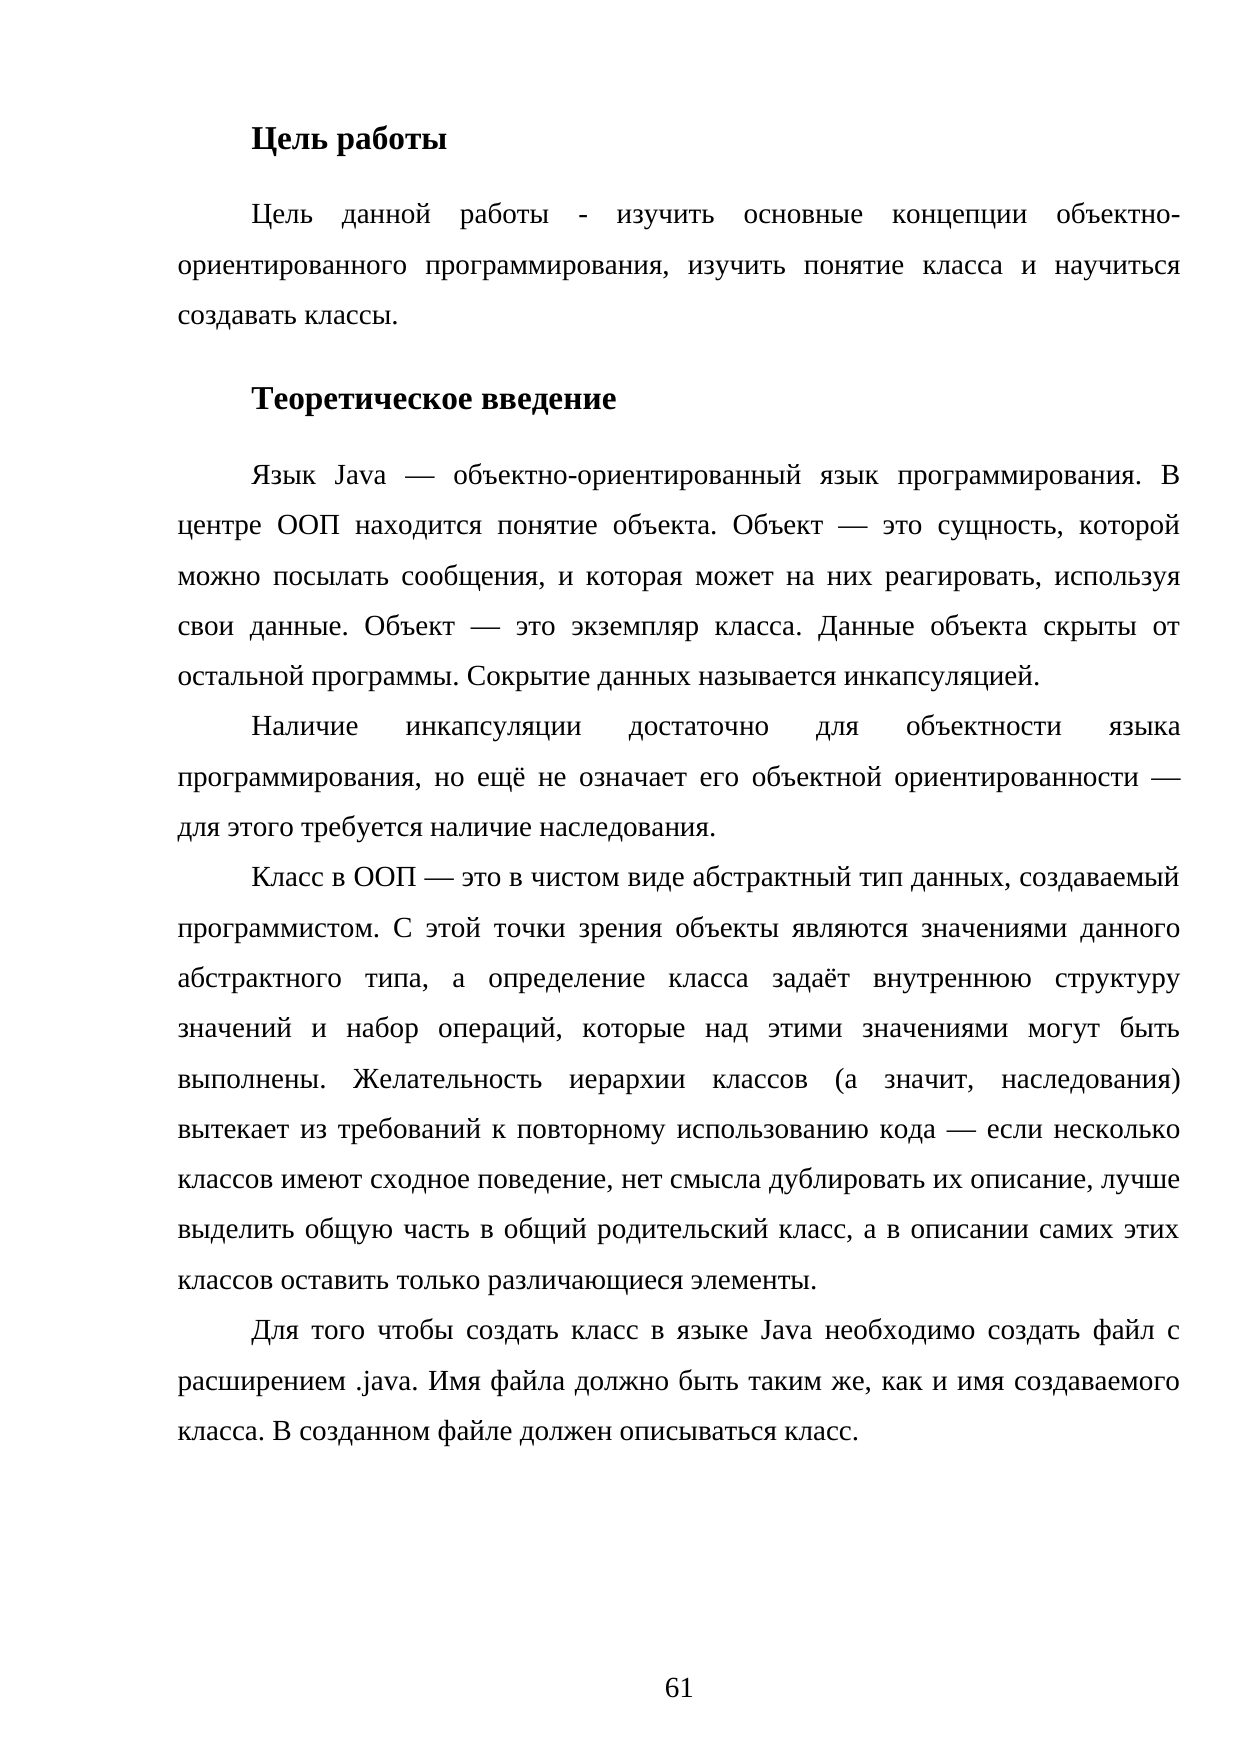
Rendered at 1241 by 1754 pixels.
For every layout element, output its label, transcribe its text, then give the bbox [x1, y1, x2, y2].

text Язык Java — объектно-ориентированный язык программирования. В центре ООП находится понятие объекта. Объект — это сущность, которой можно посылать сообщения, и которая может на них реагировать, используя свои данные. Объект — это экземпляр класса. Данные объекта скрыты от остальной программы. Сокрытие данных называется инкапсуляцией. [177, 457, 1181, 692]
text Класс в ООП — это в чистом виде абстрактный тип данных, создаваемый программистом. С этой точки зрения объекты являются значениями данного абстрактного типа, а определение класса задаёт внутреннюю структуру значений и набор операций, которые над этими значениями могут быть выполнены. Желательность иерархии классов (а значит, наследования) вытекает из требований к повторному использованию кода — если несколько классов имеют сходное поведение, нет смысла дублировать их описание, лучше выделить общую часть в общий родительский класс, а в описании самих этих классов оставить только различающиеся элементы. [177, 859, 1181, 1296]
text Цель работы [251, 118, 1181, 156]
text Наличие инкапсуляции достаточно для объектности языка программирования, но ещё не означает его объектной ориентированности — для этого требуется наличие наследования. [177, 708, 1181, 843]
text Для того чтобы создать класс в языке Java необходимо создать файл с расширением .java. Имя файла должно быть таким же, как и имя создаваемого класса. В созданном файле должен описываться класс. [177, 1312, 1181, 1446]
text Цель данной работы - изучить основные концепции объектно-ориентированного программирования, изучить понятие класса и научиться создавать классы. [177, 196, 1181, 331]
text Теоретическое введение [251, 379, 1181, 417]
